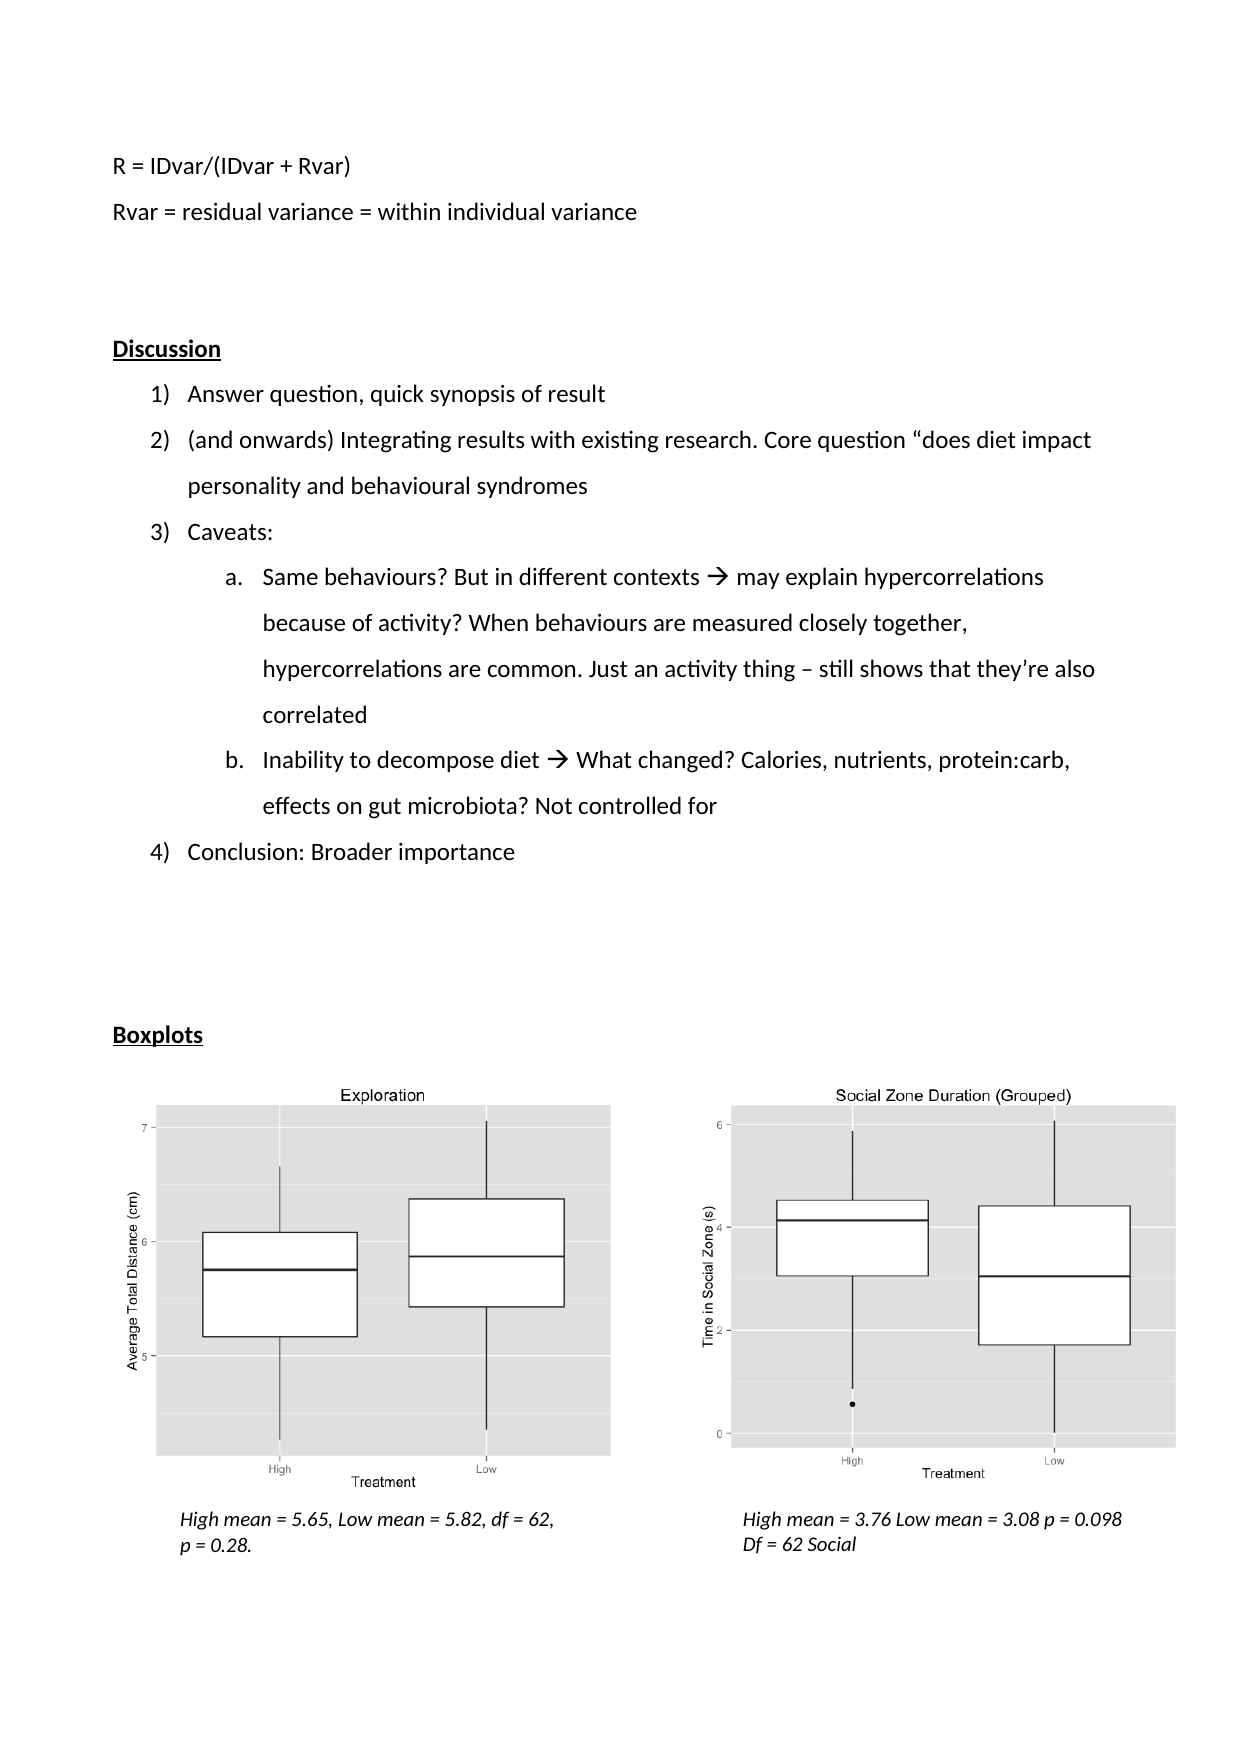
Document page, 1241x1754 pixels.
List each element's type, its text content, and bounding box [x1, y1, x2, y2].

picture [691, 1069, 1190, 1489]
text Rvar = residual variance = within individual variance [112, 196, 1128, 226]
list Conclusion: Broader importance [150, 836, 1128, 866]
text Boxplots [112, 1019, 1128, 1049]
list Inability to decompose diet What changed? Calories, nutrients, protein:carb, effects on gut microbiota? Not controlled for [225, 744, 1128, 821]
list (and onwards) Integrating results with existing research. Core question “does diet impact personality and behavioural syndromes [150, 424, 1128, 501]
picture [115, 1068, 625, 1498]
text R = IDvar/(IDvar + Rvar) [112, 150, 1128, 181]
list Answer question, quick synopsis of result [150, 379, 1128, 409]
list Caveats: [150, 516, 1128, 546]
text Discussion [112, 333, 1128, 363]
list Same behaviours? But in different contexts may explain hypercorrelations because of activity? When behaviours are measured closely together, hypercorrelations are common. Just an activity thing – still shows that they’re also correlated [225, 562, 1128, 729]
